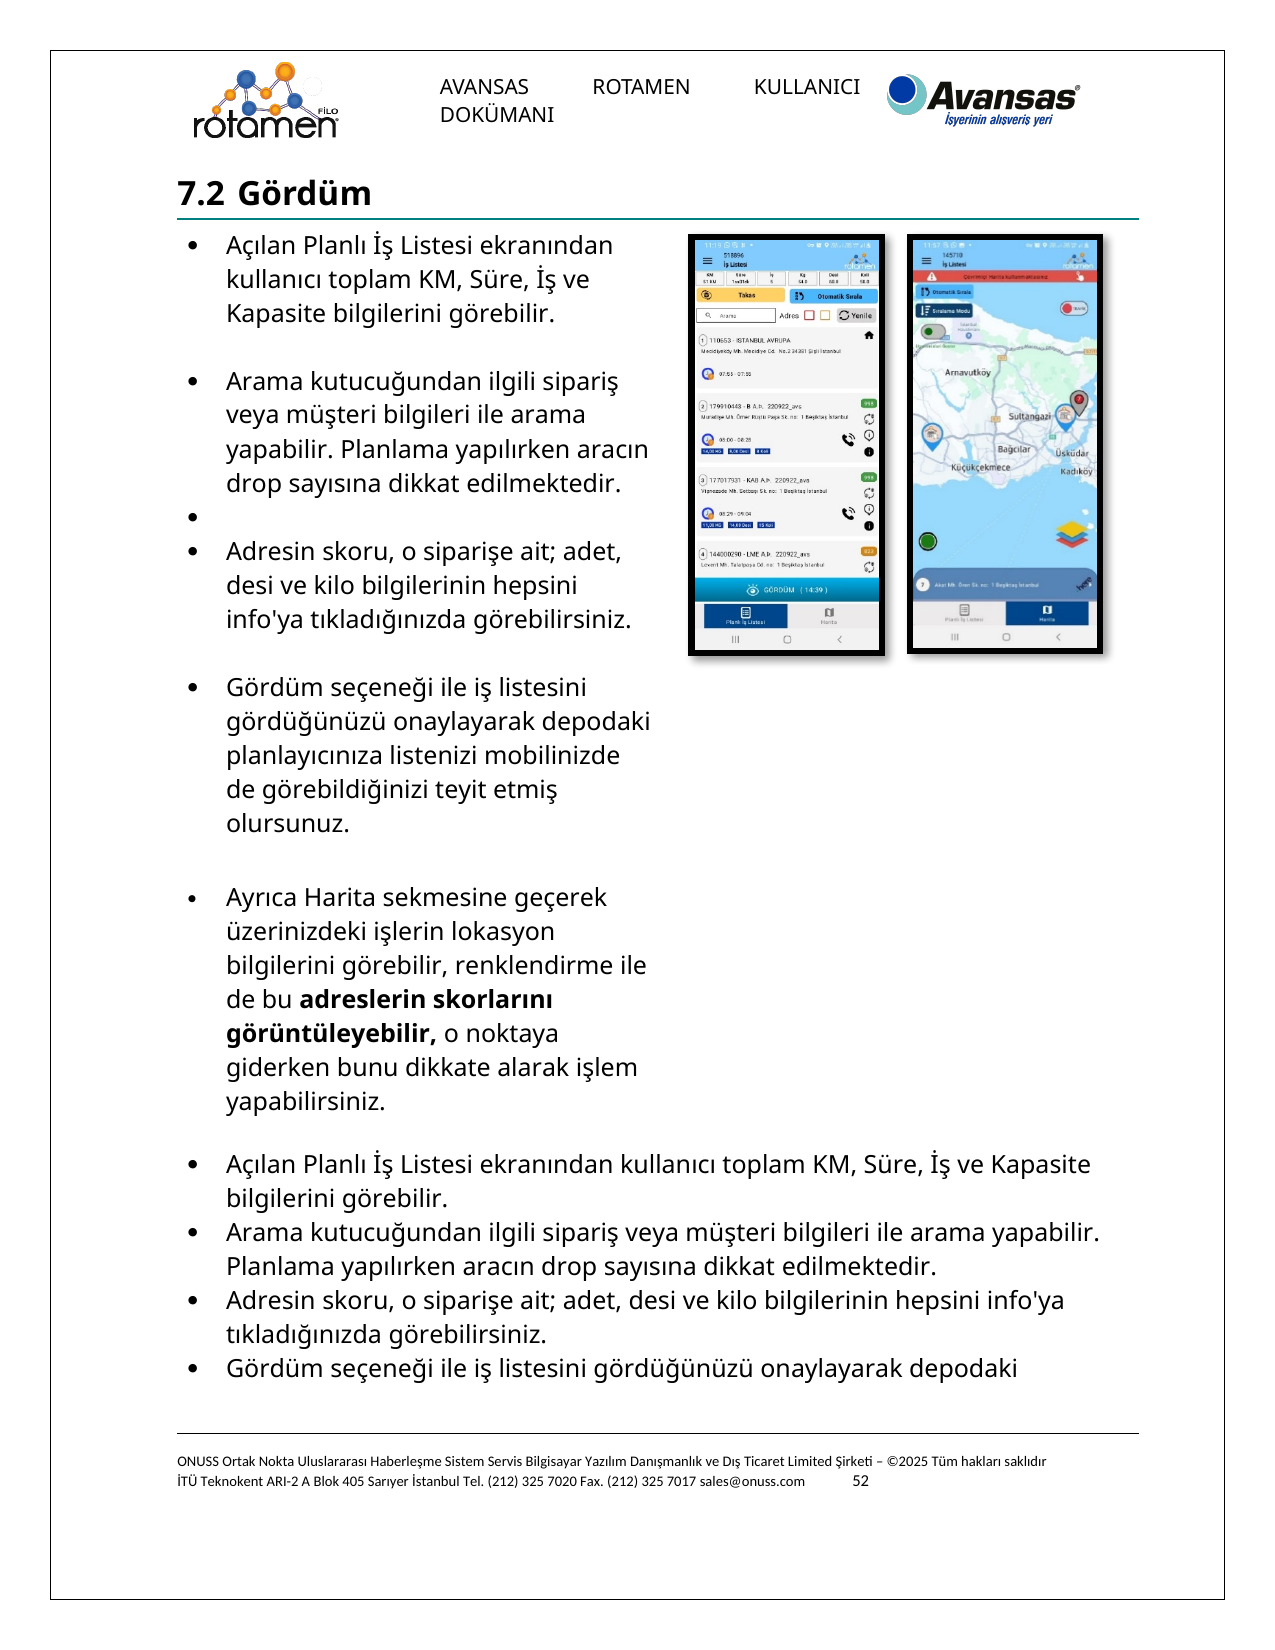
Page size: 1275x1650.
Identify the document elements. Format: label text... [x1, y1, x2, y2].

picture [695, 602, 879, 650]
picture [188, 62, 343, 138]
picture [695, 240, 879, 578]
table_header [664, 228, 1138, 1146]
picture [747, 586, 758, 596]
subtitle Gördüm [177, 170, 1139, 218]
picture [913, 240, 1097, 648]
picture [883, 73, 1084, 128]
table_header Açılan Planlı İş Listesi ekranından kullanıcı toplam KM, Süre, İş ve Kapasite bilgilerini görebilir. Arama kutucuğundan ilgili sipariş veya müşteri bilgileri ile arama yapabilir. Planlama yapılırken aracın drop sayısına dikkat edilmektedir. Adresin skoru, o siparişe ait; adet, desi ve kilo bilgilerinin hepsini info'ya tıkladığınızda görebilirsiniz. Gördüm seçeneği ile iş listesini gördüğünüzü onaylayarak depodaki planlayıcınıza listenizi mobilinizde de görebildiğinizi teyit etmiş olursunuz. Ayrıca Harita sekmesine geçerek üzerinizdeki işlerin lokasyon bilgilerini görebilir, renklendirme ile de bu adreslerin skorlarını görüntüleyebilir, o noktaya giderken bunu dikkate alarak işlem yapabilirsiniz. [177, 228, 664, 1146]
picture [765, 587, 794, 592]
